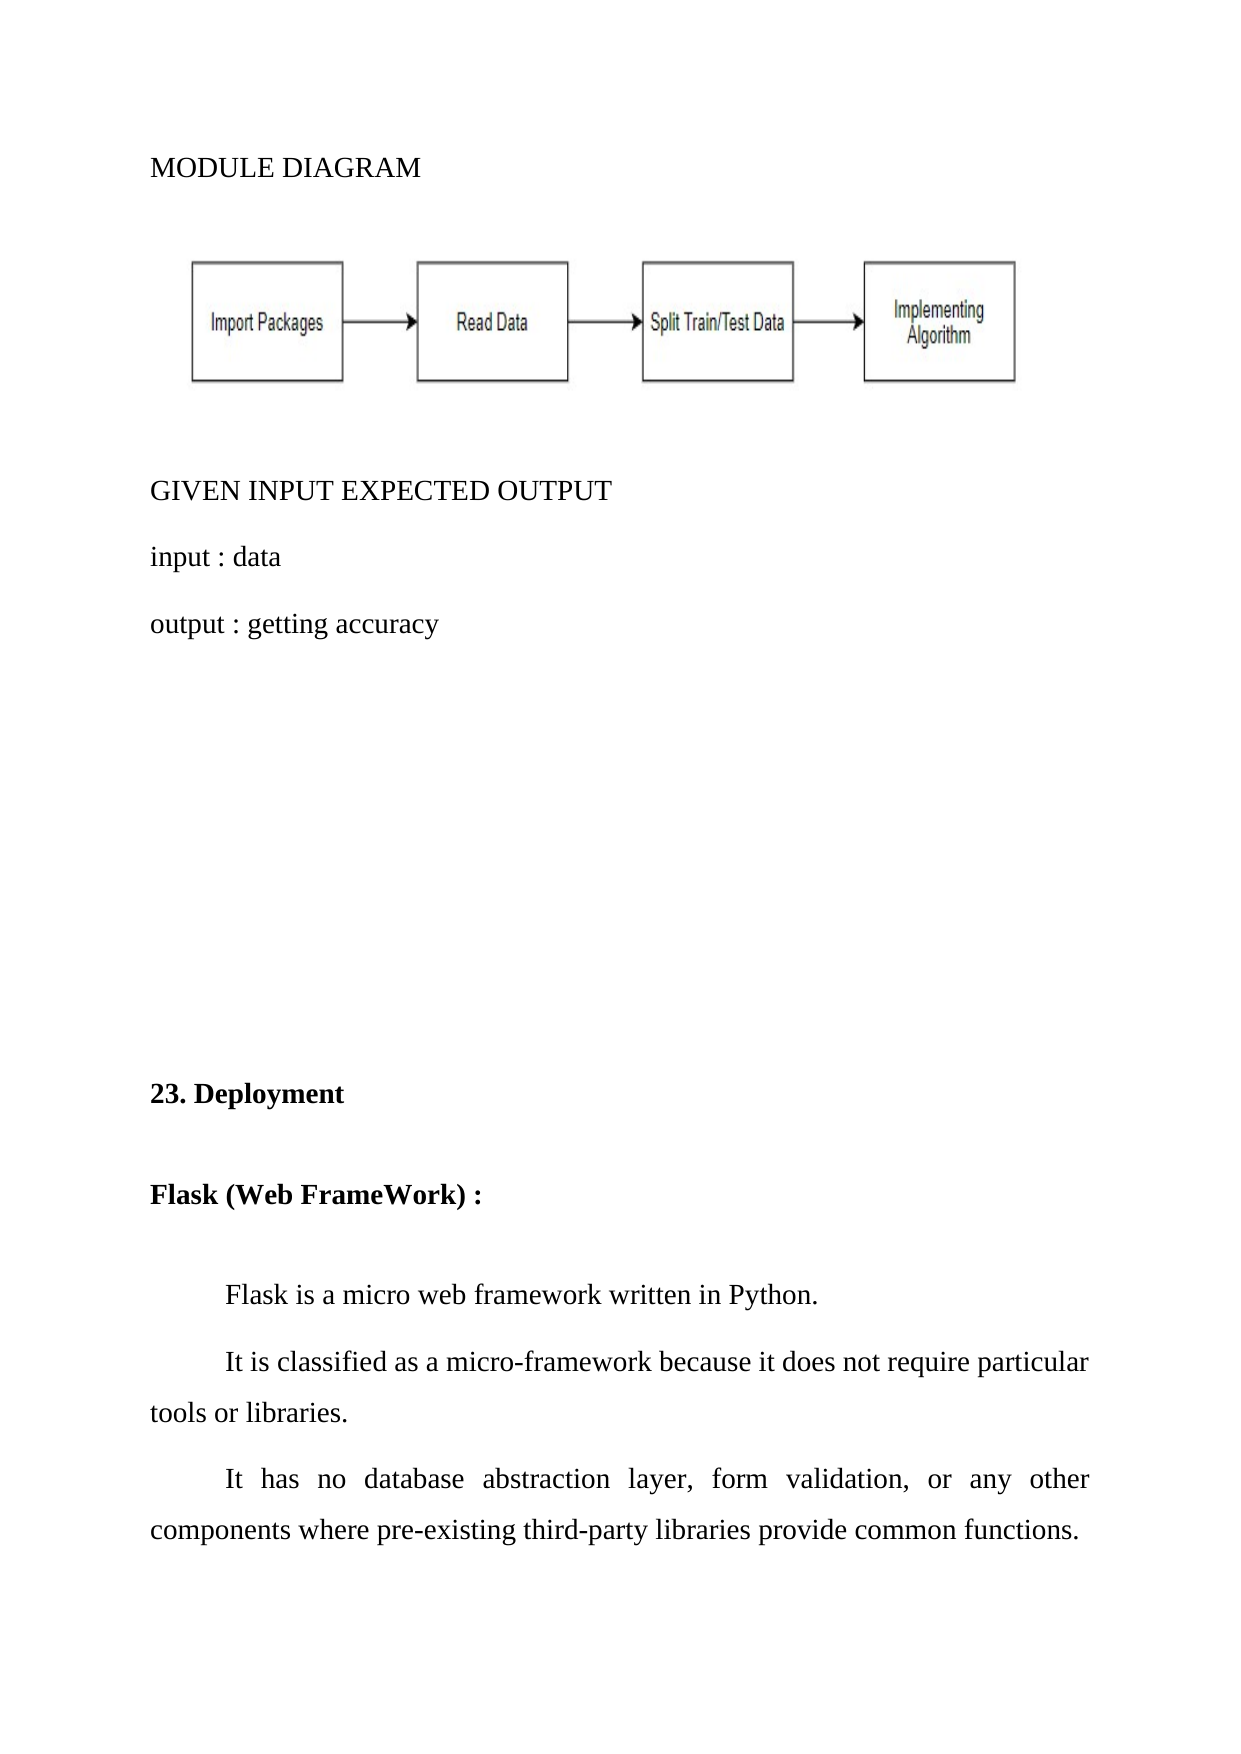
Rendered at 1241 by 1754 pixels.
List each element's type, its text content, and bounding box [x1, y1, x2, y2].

text It is classified as a micro-framework because it does not require particular tools or libraries. [150, 1344, 1090, 1428]
text Flask (Web FrameWork) : [150, 1177, 1090, 1210]
text 23. Deployment [150, 1076, 1090, 1110]
text input : data [150, 539, 1090, 573]
text It has no database abstraction layer, form validation, or any other components where pre-existing third-party libraries provide common functions. [150, 1462, 1090, 1546]
text GIVEN INPUT EXPECTED OUTPUT [150, 473, 1090, 506]
text Flask is a micro web framework written in Python. [150, 1277, 1090, 1311]
text output : getting accuracy [150, 607, 1090, 640]
text MODULE DIAGRAM [150, 150, 1090, 183]
picture [150, 217, 1091, 442]
